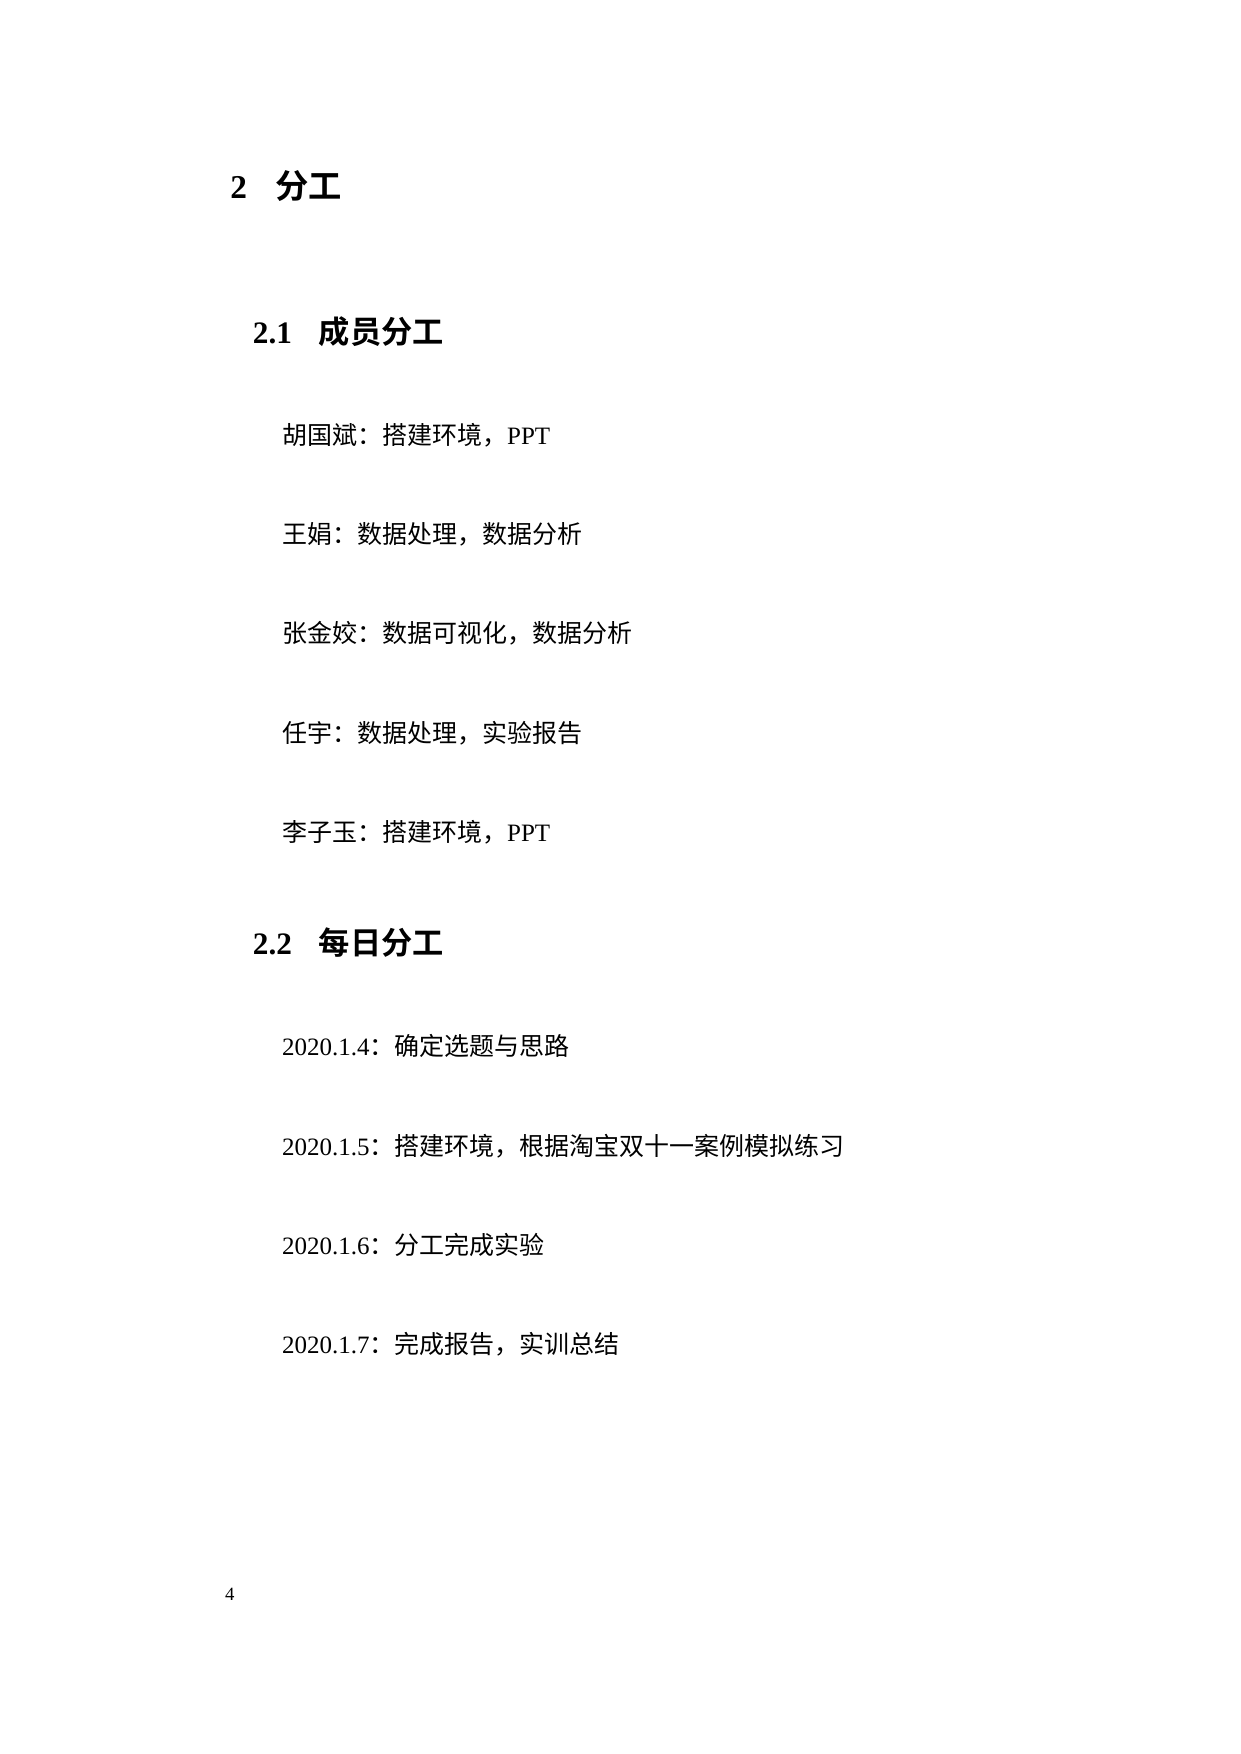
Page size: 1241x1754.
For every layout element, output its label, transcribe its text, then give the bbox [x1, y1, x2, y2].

text 2020.1.4：确定选题与思路 [232, 1012, 1053, 1077]
subtitle 分工 [209, 151, 1028, 216]
text 李子玉：搭建环境，PPT [232, 798, 1053, 863]
text 王娟：数据处理，数据分析 [232, 500, 1053, 565]
text 2020.1.6：分工完成实验 [232, 1211, 1053, 1276]
text 胡国斌：搭建环境，PPT [232, 401, 1053, 466]
subtitle 成员分工 [232, 297, 1028, 362]
text 2020.1.7：完成报告，实训总结 [232, 1311, 1053, 1376]
subtitle 每日分工 [232, 908, 1028, 973]
text 任宇：数据处理，实验报告 [232, 699, 1053, 764]
text 2020.1.5：搭建环境，根据淘宝双十一案例模拟练习 [232, 1112, 1053, 1177]
text 张金姣：数据可视化，数据分析 [232, 599, 1053, 664]
